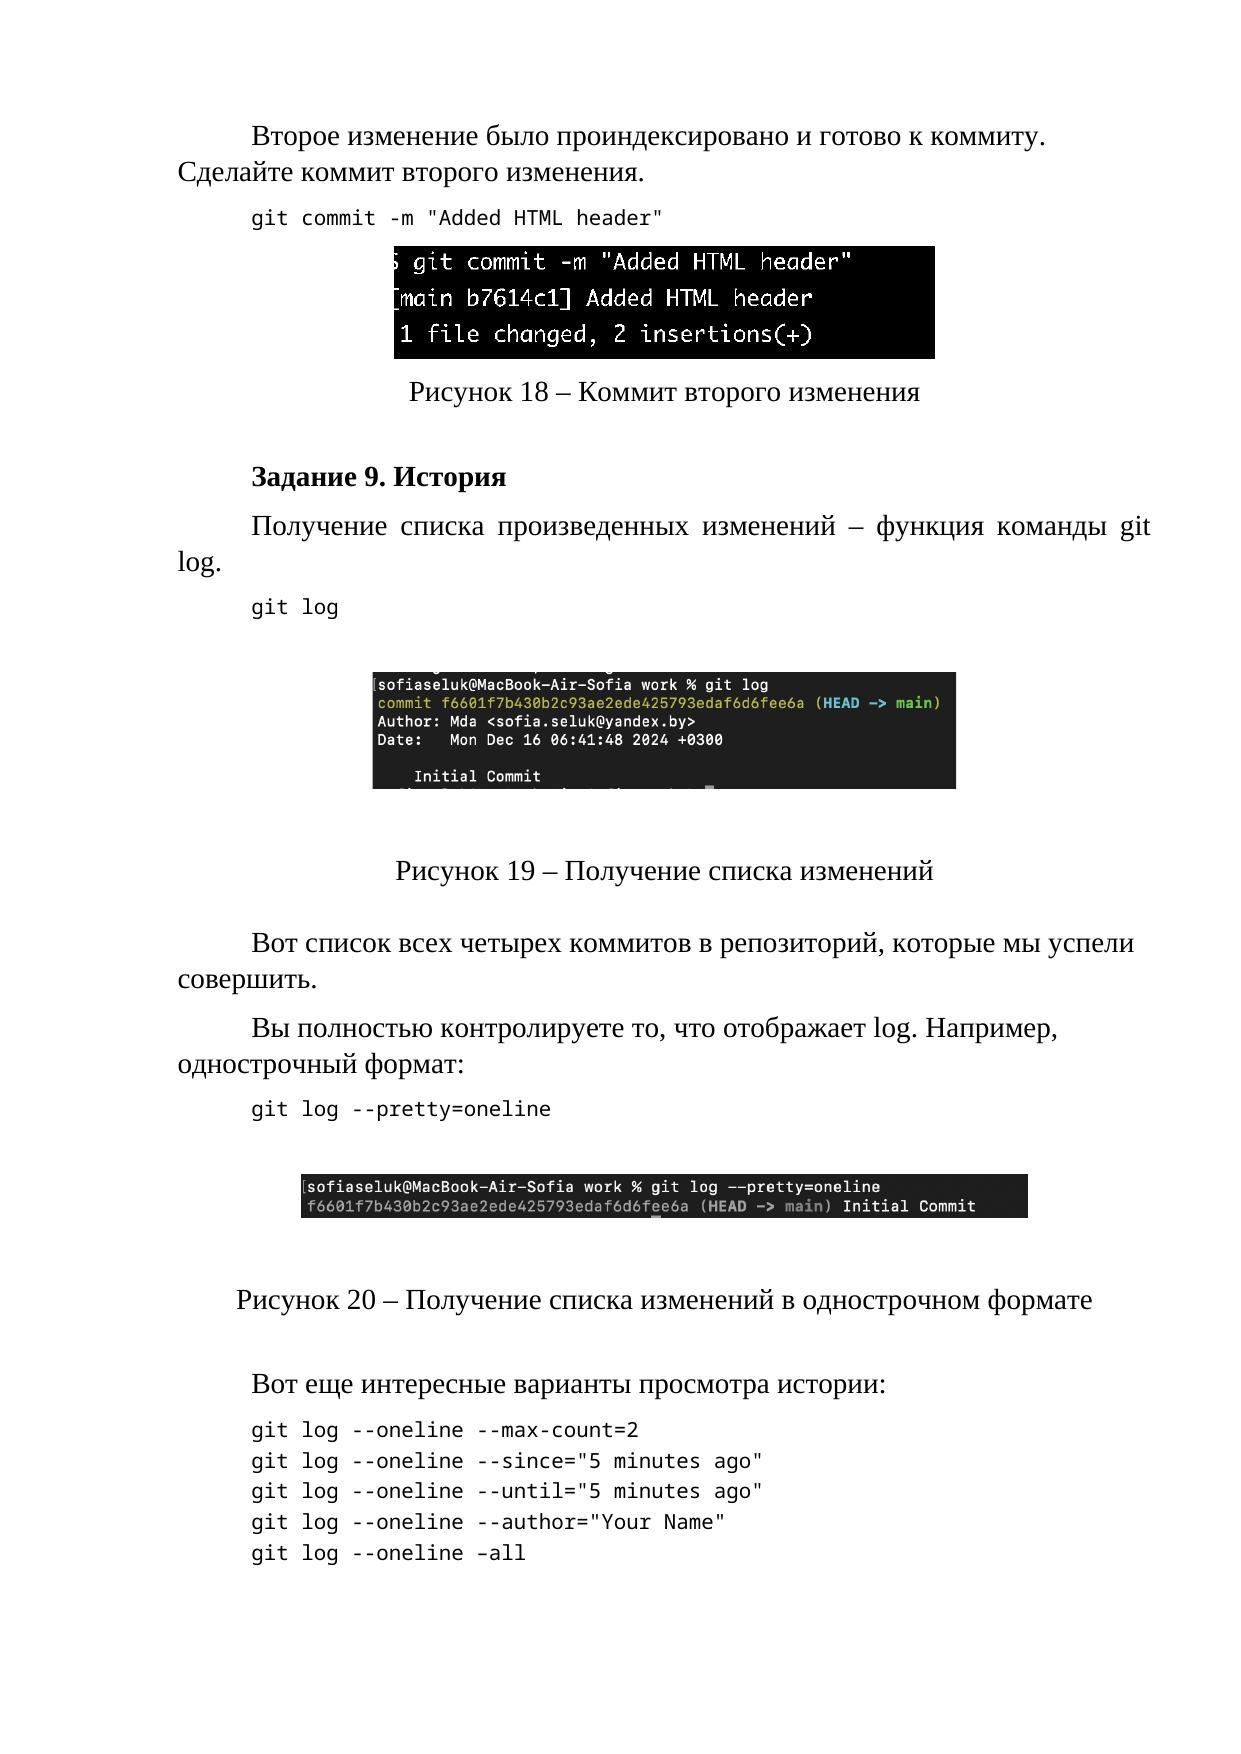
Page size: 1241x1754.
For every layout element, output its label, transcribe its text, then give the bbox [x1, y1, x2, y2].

picture [394, 246, 935, 359]
picture [301, 1174, 1028, 1218]
text Второе изменение было проиндексировано и готово к коммиту. Сделайте коммит второго изменения. [177, 118, 1152, 188]
text git log [177, 592, 1152, 621]
text git log --oneline --since="5 minutes ago" [177, 1446, 1152, 1474]
text Рисунок 20 – Получение списка изменений в однострочном формате [177, 1282, 1152, 1315]
text Получение списка произведенных изменений – функция команды git log. [177, 508, 1152, 577]
text Вы полностью контролируете то, что отображает log. Например, однострочный формат: [177, 1010, 1152, 1079]
text Вот еще интересные варианты просмотра истории: [177, 1367, 1152, 1400]
text git commit -m "Added HTML header" [177, 203, 1152, 231]
picture [372, 672, 957, 789]
text Вот список всех четырех коммитов в репозиторий, которые мы успели совершить. [177, 925, 1152, 994]
text git log --pretty=oneline [177, 1094, 1152, 1123]
text git log --oneline –all [177, 1538, 1152, 1566]
text git log --oneline --until="5 minutes ago" [177, 1477, 1152, 1505]
text git log --oneline --author="Your Name" [177, 1507, 1152, 1536]
text git log --oneline --max-count=2 [177, 1415, 1152, 1444]
text Рисунок 19 – Получение списка изменений [177, 853, 1152, 886]
text Рисунок 18 – Коммит второго изменения [177, 374, 1152, 408]
text Задание 9. История [177, 459, 1152, 492]
